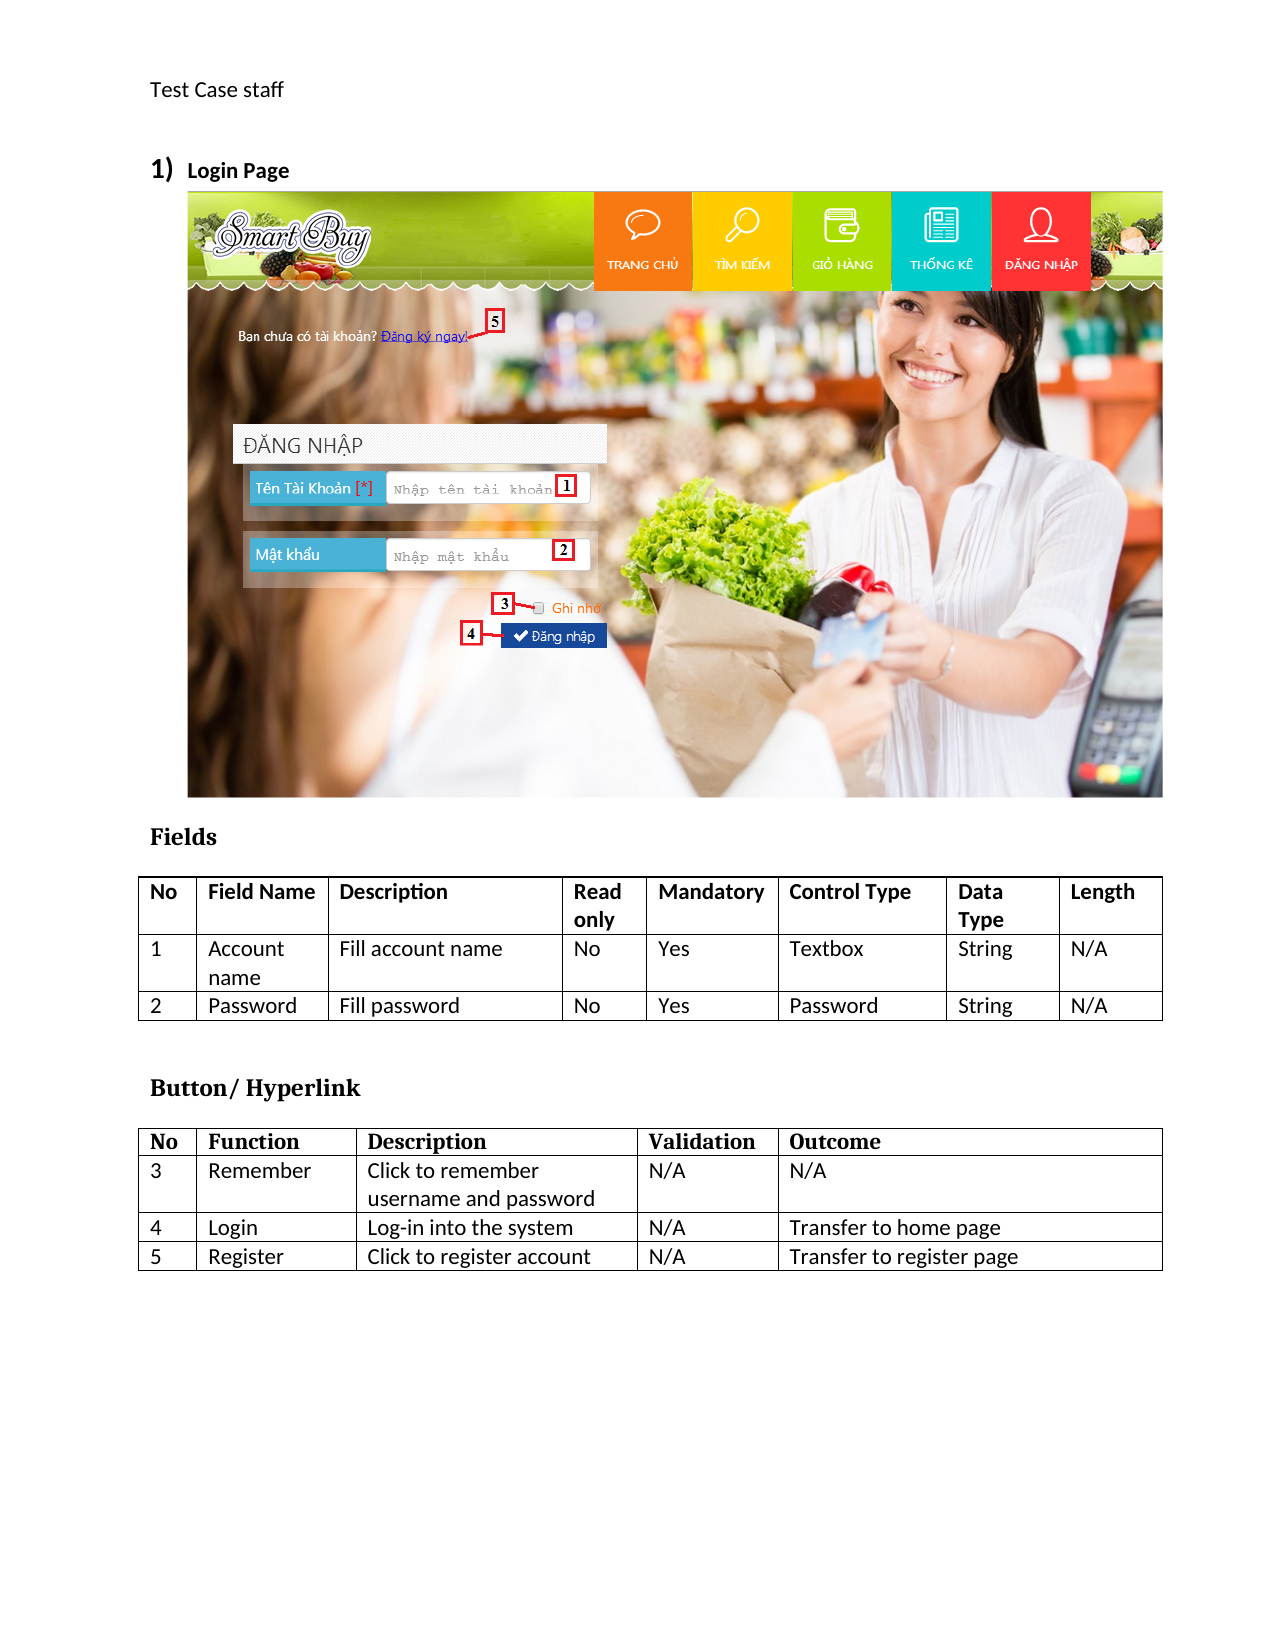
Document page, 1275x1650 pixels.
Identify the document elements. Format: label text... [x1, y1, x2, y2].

table_cell N/A [779, 1156, 1162, 1212]
table_cell No [563, 992, 646, 1020]
table_cell 4 [139, 1213, 196, 1241]
table_cell String [947, 935, 1059, 991]
table_cell Log-in into the system [357, 1213, 637, 1241]
table_cell Fill account name [329, 935, 562, 991]
table_header Field Name [197, 878, 328, 933]
table_header Data Type [947, 878, 1059, 933]
table_header Read only [563, 878, 646, 933]
table_cell 2 [139, 992, 196, 1020]
table_cell N/A [1060, 935, 1162, 991]
table_cell Transfer to home page [779, 1213, 1162, 1241]
table_header Control Type [779, 878, 946, 933]
table_cell N/A [1060, 992, 1162, 1020]
picture [187, 191, 1163, 798]
table_cell N/A [638, 1242, 778, 1270]
table_cell Password [779, 992, 946, 1020]
table_header Validation [638, 1129, 778, 1155]
table_header Description [357, 1129, 637, 1155]
table_cell 5 [139, 1242, 196, 1270]
table_cell Textbox [779, 935, 946, 991]
table_cell 3 [139, 1156, 196, 1212]
table_cell N/A [638, 1213, 778, 1241]
table_cell Yes [647, 935, 778, 991]
table_header Mandatory [647, 878, 778, 933]
table_cell Remember [197, 1156, 356, 1212]
table_cell Password [197, 992, 328, 1020]
table_cell Click to remember username and password [357, 1156, 637, 1212]
table_cell No [563, 935, 646, 991]
table_header Description [329, 878, 562, 933]
list Login Page [150, 150, 1125, 186]
table_header No [139, 1129, 196, 1155]
table_cell Account name [197, 935, 328, 991]
table_header No [139, 878, 196, 933]
table_cell Register [197, 1242, 356, 1270]
table_cell Login [197, 1213, 356, 1241]
table_header Function [197, 1129, 356, 1155]
text Fields [150, 823, 1125, 851]
table_cell Transfer to register page [779, 1242, 1162, 1270]
text Button/ Hyperlink [150, 1074, 1125, 1102]
table_header Outcome [779, 1129, 1162, 1155]
table_cell Click to register account [357, 1242, 637, 1270]
table_cell N/A [638, 1156, 778, 1212]
table_cell Yes [647, 992, 778, 1020]
table_cell String [947, 992, 1059, 1020]
table_cell Fill password [329, 992, 562, 1020]
table_header Length [1060, 878, 1162, 933]
table_cell 1 [139, 935, 196, 991]
